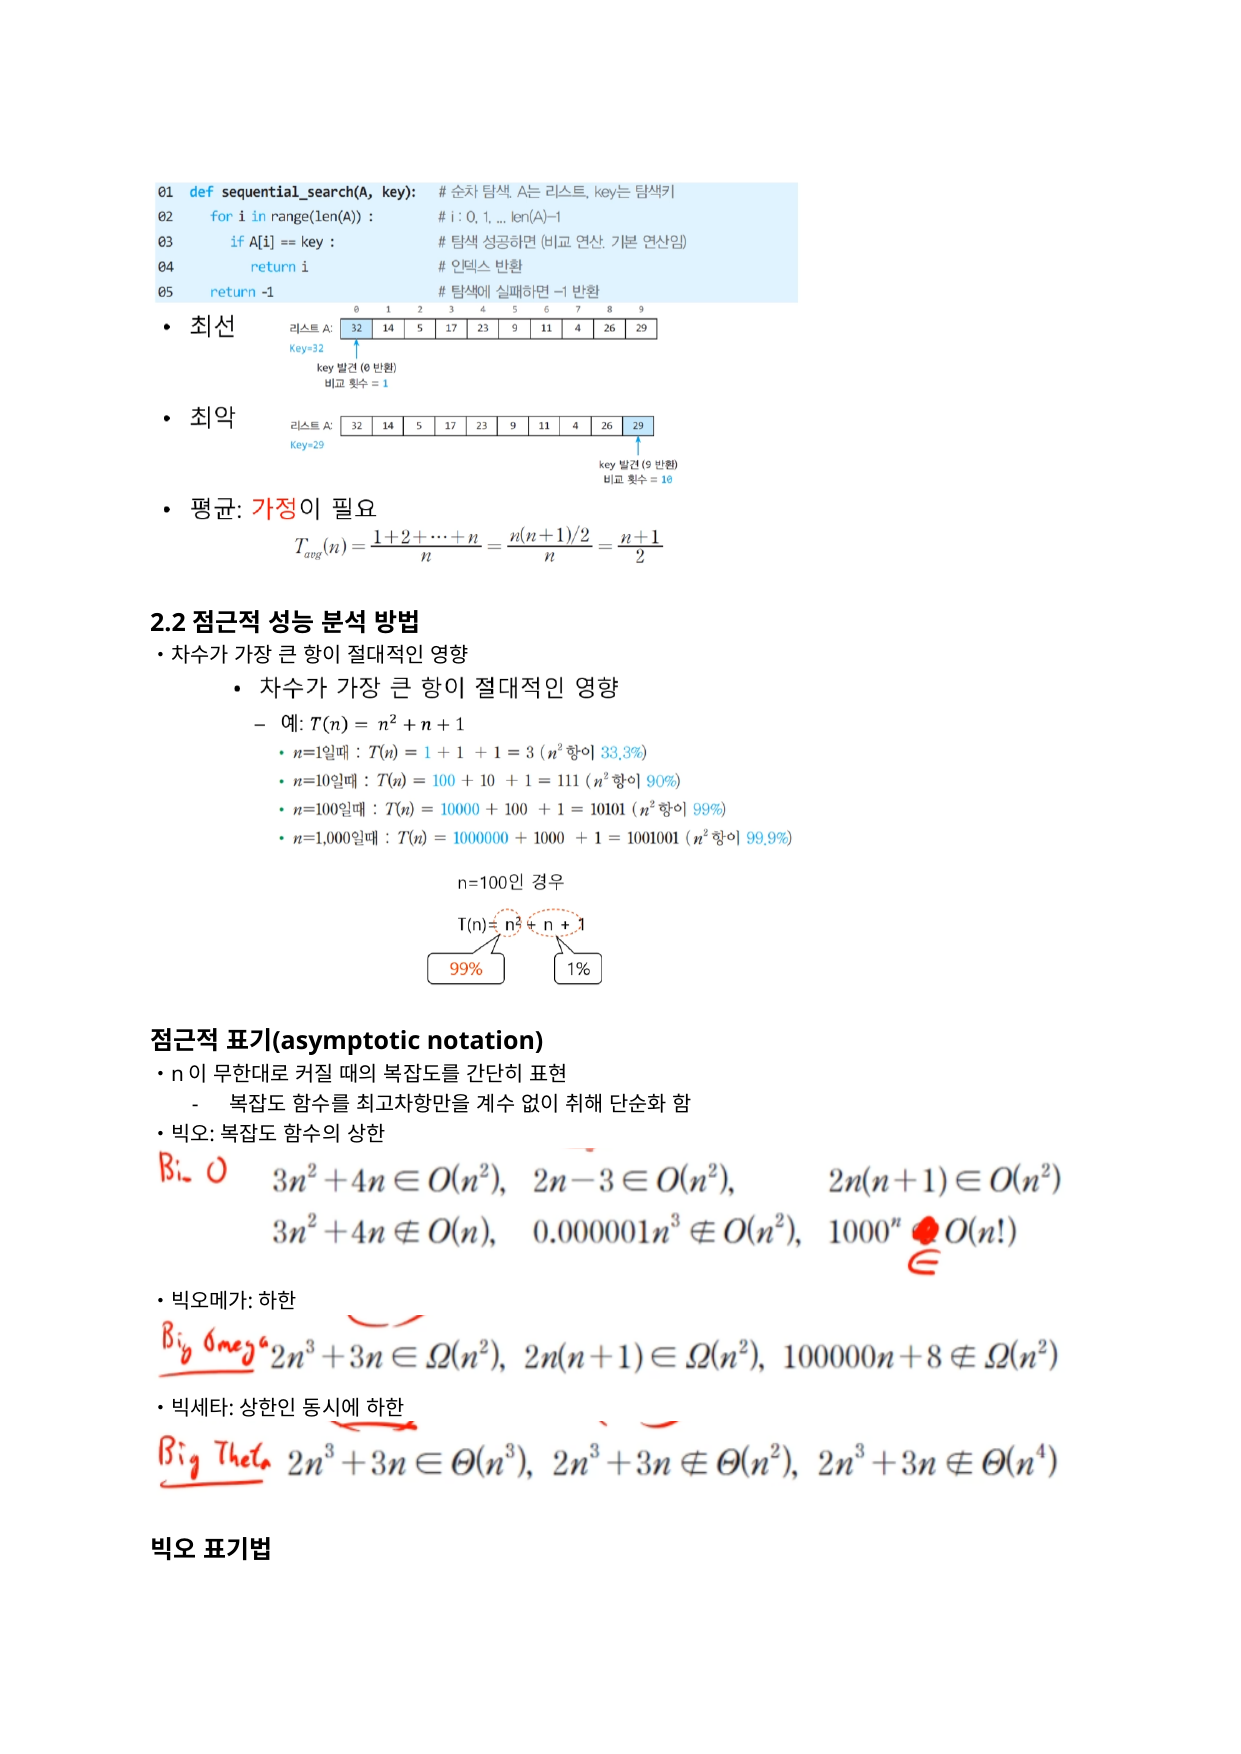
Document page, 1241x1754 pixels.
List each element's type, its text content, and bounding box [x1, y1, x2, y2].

text ・n이 무한대로 커질 때의 복잡도를 간단히 표현 [150, 1057, 1090, 1087]
text ・빅세타: 상한인 동시에 하한 [150, 1391, 1090, 1422]
text 빅오 표기법 [150, 1530, 1090, 1566]
picture [150, 1421, 1063, 1502]
picture [150, 1148, 1068, 1285]
text ・빅오: 복잡도 함수의 상한 [150, 1118, 1090, 1148]
picture [150, 177, 803, 574]
picture [150, 1315, 1068, 1392]
list 복잡도 함수를 최고차항만을 계수 없이 취해 단순화 함 [192, 1087, 1090, 1118]
text ・빅오메가: 하한 [150, 1284, 1090, 1315]
picture [229, 668, 798, 993]
text 2.2 점근적 성능 분석 방법 [150, 602, 1090, 639]
text 점근적 표기(asymptotic notation) [150, 1021, 1090, 1057]
text ・차수가 가장 큰 항이 절대적인 영향 [150, 639, 1090, 669]
